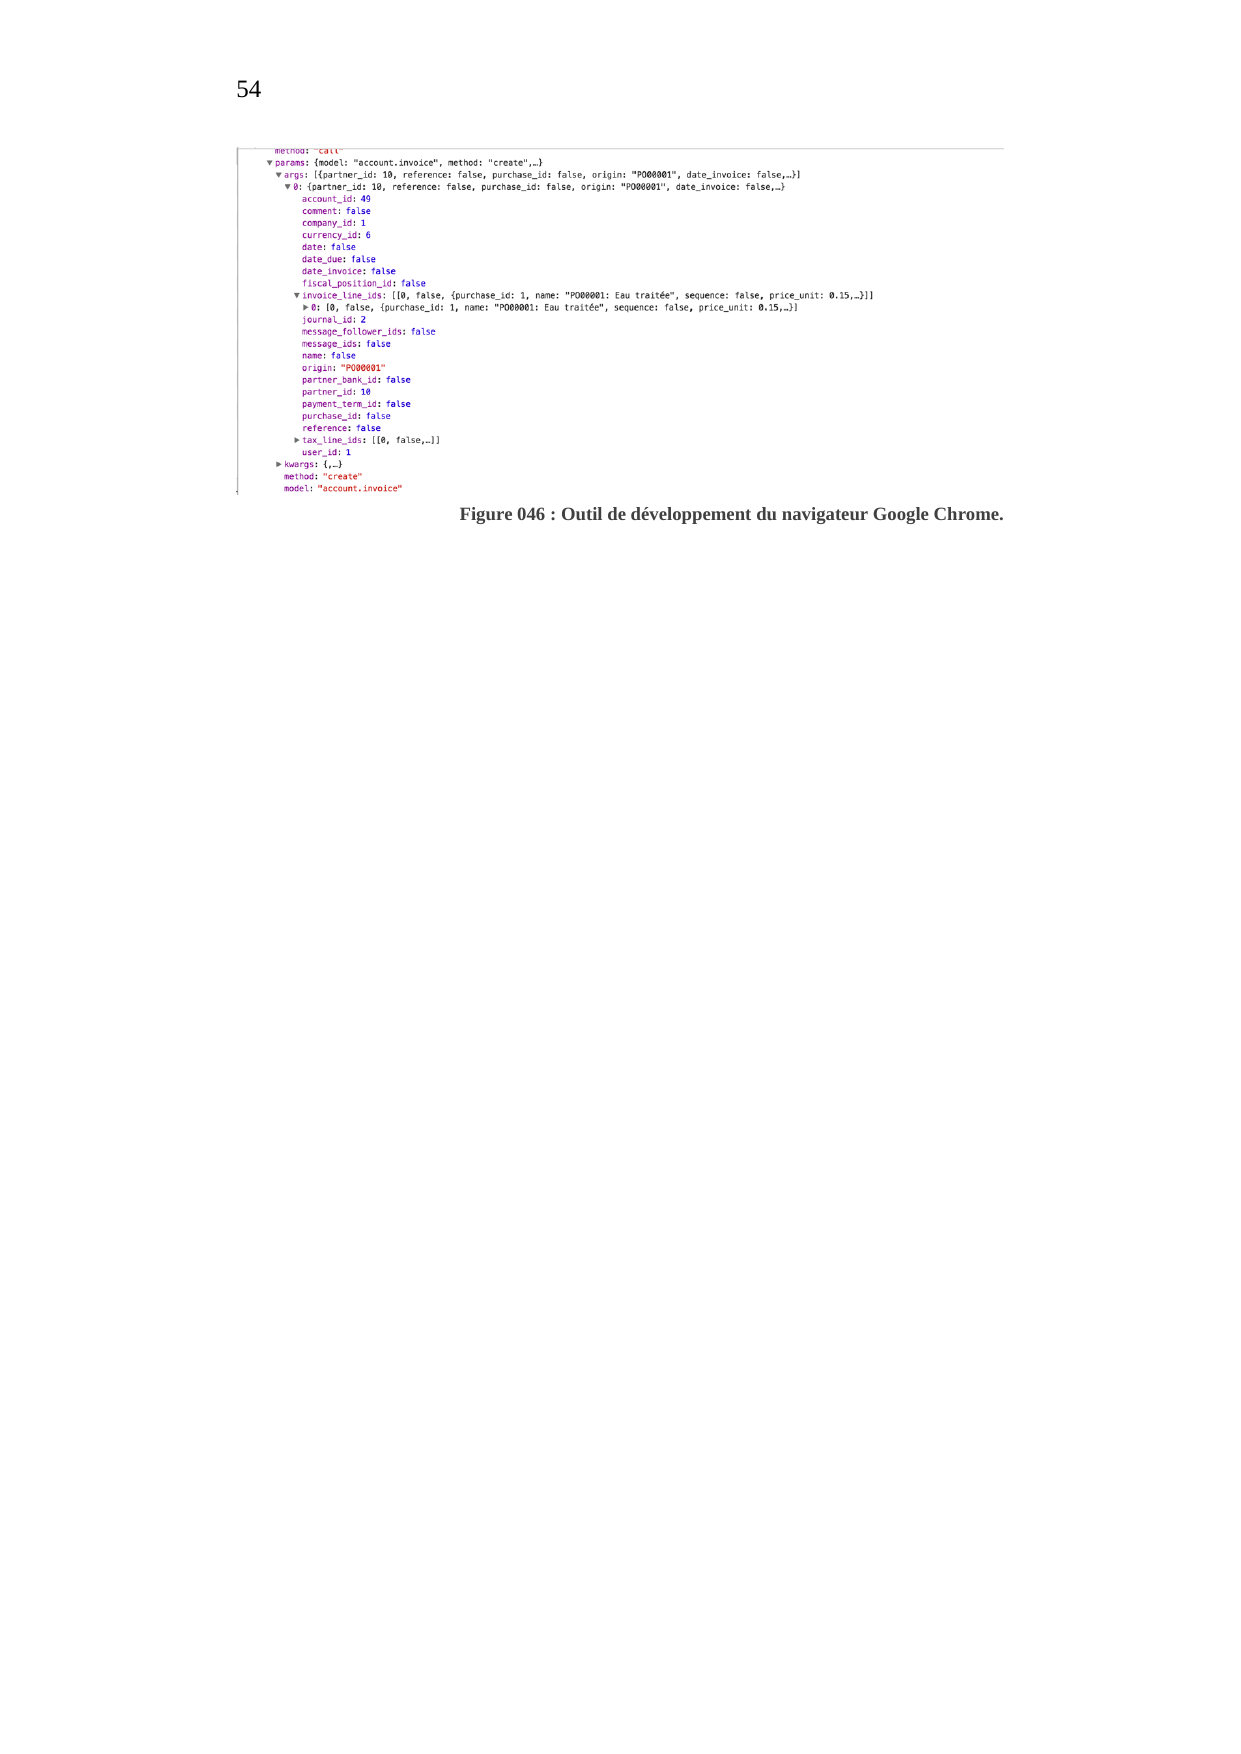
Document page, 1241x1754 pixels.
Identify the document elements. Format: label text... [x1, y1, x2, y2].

picture [236, 147, 1004, 495]
text Figure 046 : Outil de développement du navigateur Google Chrome. [236, 503, 1004, 525]
